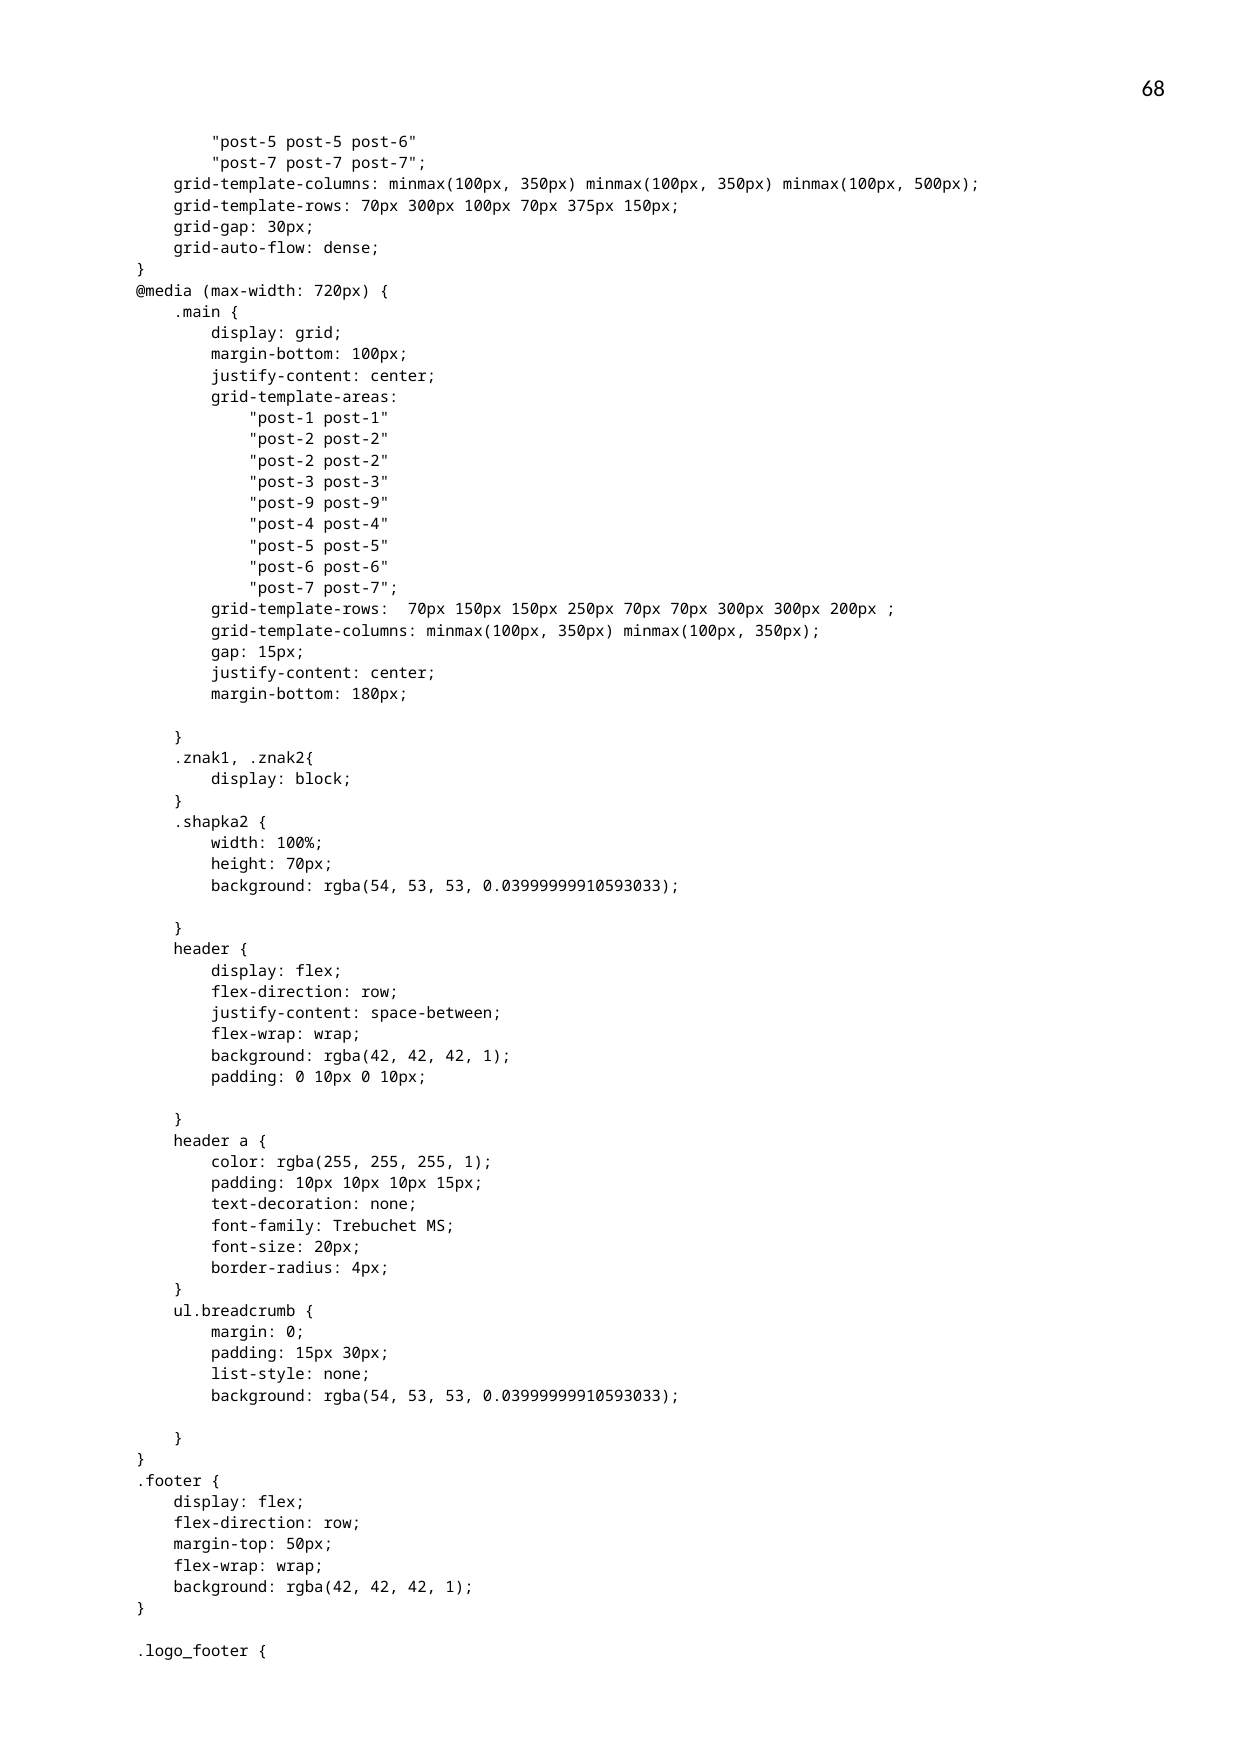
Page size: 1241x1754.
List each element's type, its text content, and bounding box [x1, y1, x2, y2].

text justify-content: space-between; [136, 1002, 1164, 1023]
text } [136, 1427, 1164, 1448]
text } [136, 917, 1164, 938]
text margin: 0; [136, 1321, 1164, 1342]
text padding: 0 10px 0 10px; [136, 1066, 1164, 1087]
text display: flex; [136, 959, 1164, 981]
text "post-7 post-7 post-7"; [136, 152, 1164, 173]
text background: rgba(42, 42, 42, 1); [136, 1576, 1164, 1597]
text } [136, 789, 1164, 811]
text } [136, 726, 1164, 747]
text justify-content: center; [136, 662, 1164, 683]
text background: rgba(42, 42, 42, 1); [136, 1044, 1164, 1066]
text margin-bottom: 180px; [136, 683, 1164, 704]
text .znak1, .znak2{ [136, 747, 1164, 768]
text grid-template-columns: minmax(100px, 350px) minmax(100px, 350px); [136, 619, 1164, 641]
text width: 100%; [136, 832, 1164, 853]
text background: rgba(54, 53, 53, 0.03999999910593033); [136, 1384, 1164, 1406]
text flex-direction: row; [136, 1512, 1164, 1533]
text @media (max-width: 720px) { [136, 279, 1164, 301]
text "post-2 post-2" [136, 449, 1164, 471]
text .logo_footer { [136, 1639, 1164, 1661]
text font-size: 20px; [136, 1236, 1164, 1257]
text background: rgba(54, 53, 53, 0.03999999910593033); [136, 874, 1164, 896]
text ul.breadcrumb { [136, 1299, 1164, 1321]
text justify-content: center; [136, 364, 1164, 386]
text list-style: none; [136, 1363, 1164, 1384]
text grid-template-rows: 70px 150px 150px 250px 70px 70px 300px 300px 200px ; [136, 598, 1164, 619]
text "post-1 post-1" [136, 407, 1164, 428]
text "post-4 post-4" [136, 513, 1164, 534]
text display: block; [136, 768, 1164, 789]
text "post-3 post-3" [136, 471, 1164, 492]
text .main { [136, 301, 1164, 322]
text "post-6 post-6" [136, 556, 1164, 577]
text "post-7 post-7"; [136, 577, 1164, 598]
text flex-wrap: wrap; [136, 1023, 1164, 1044]
text grid-template-areas: [136, 386, 1164, 407]
text display: grid; [136, 322, 1164, 343]
text "post-5 post-5" [136, 534, 1164, 556]
text flex-wrap: wrap; [136, 1554, 1164, 1576]
text .shapka2 { [136, 811, 1164, 832]
text text-decoration: none; [136, 1193, 1164, 1214]
text } [136, 1278, 1164, 1299]
text grid-auto-flow: dense; [136, 237, 1164, 258]
text "post-2 post-2" [136, 428, 1164, 449]
text } [136, 1108, 1164, 1129]
text color: rgba(255, 255, 255, 1); [136, 1151, 1164, 1172]
text margin-bottom: 100px; [136, 343, 1164, 364]
text display: flex; [136, 1491, 1164, 1512]
text border-radius: 4px; [136, 1257, 1164, 1278]
text padding: 10px 10px 10px 15px; [136, 1172, 1164, 1193]
text header { [136, 938, 1164, 959]
text .footer { [136, 1469, 1164, 1491]
text } [136, 1597, 1164, 1618]
text "post-9 post-9" [136, 492, 1164, 513]
text height: 70px; [136, 853, 1164, 874]
text padding: 15px 30px; [136, 1342, 1164, 1363]
text grid-gap: 30px; [136, 216, 1164, 237]
text header a { [136, 1129, 1164, 1151]
text font-family: Trebuchet MS; [136, 1214, 1164, 1236]
text gap: 15px; [136, 641, 1164, 662]
text } [136, 258, 1164, 279]
text } [136, 1448, 1164, 1469]
text margin-top: 50px; [136, 1533, 1164, 1554]
text "post-5 post-5 post-6" [136, 131, 1164, 152]
text grid-template-columns: minmax(100px, 350px) minmax(100px, 350px) minmax(100px, 500px); [136, 173, 1164, 194]
text flex-direction: row; [136, 981, 1164, 1002]
text grid-template-rows: 70px 300px 100px 70px 375px 150px; [136, 194, 1164, 216]
